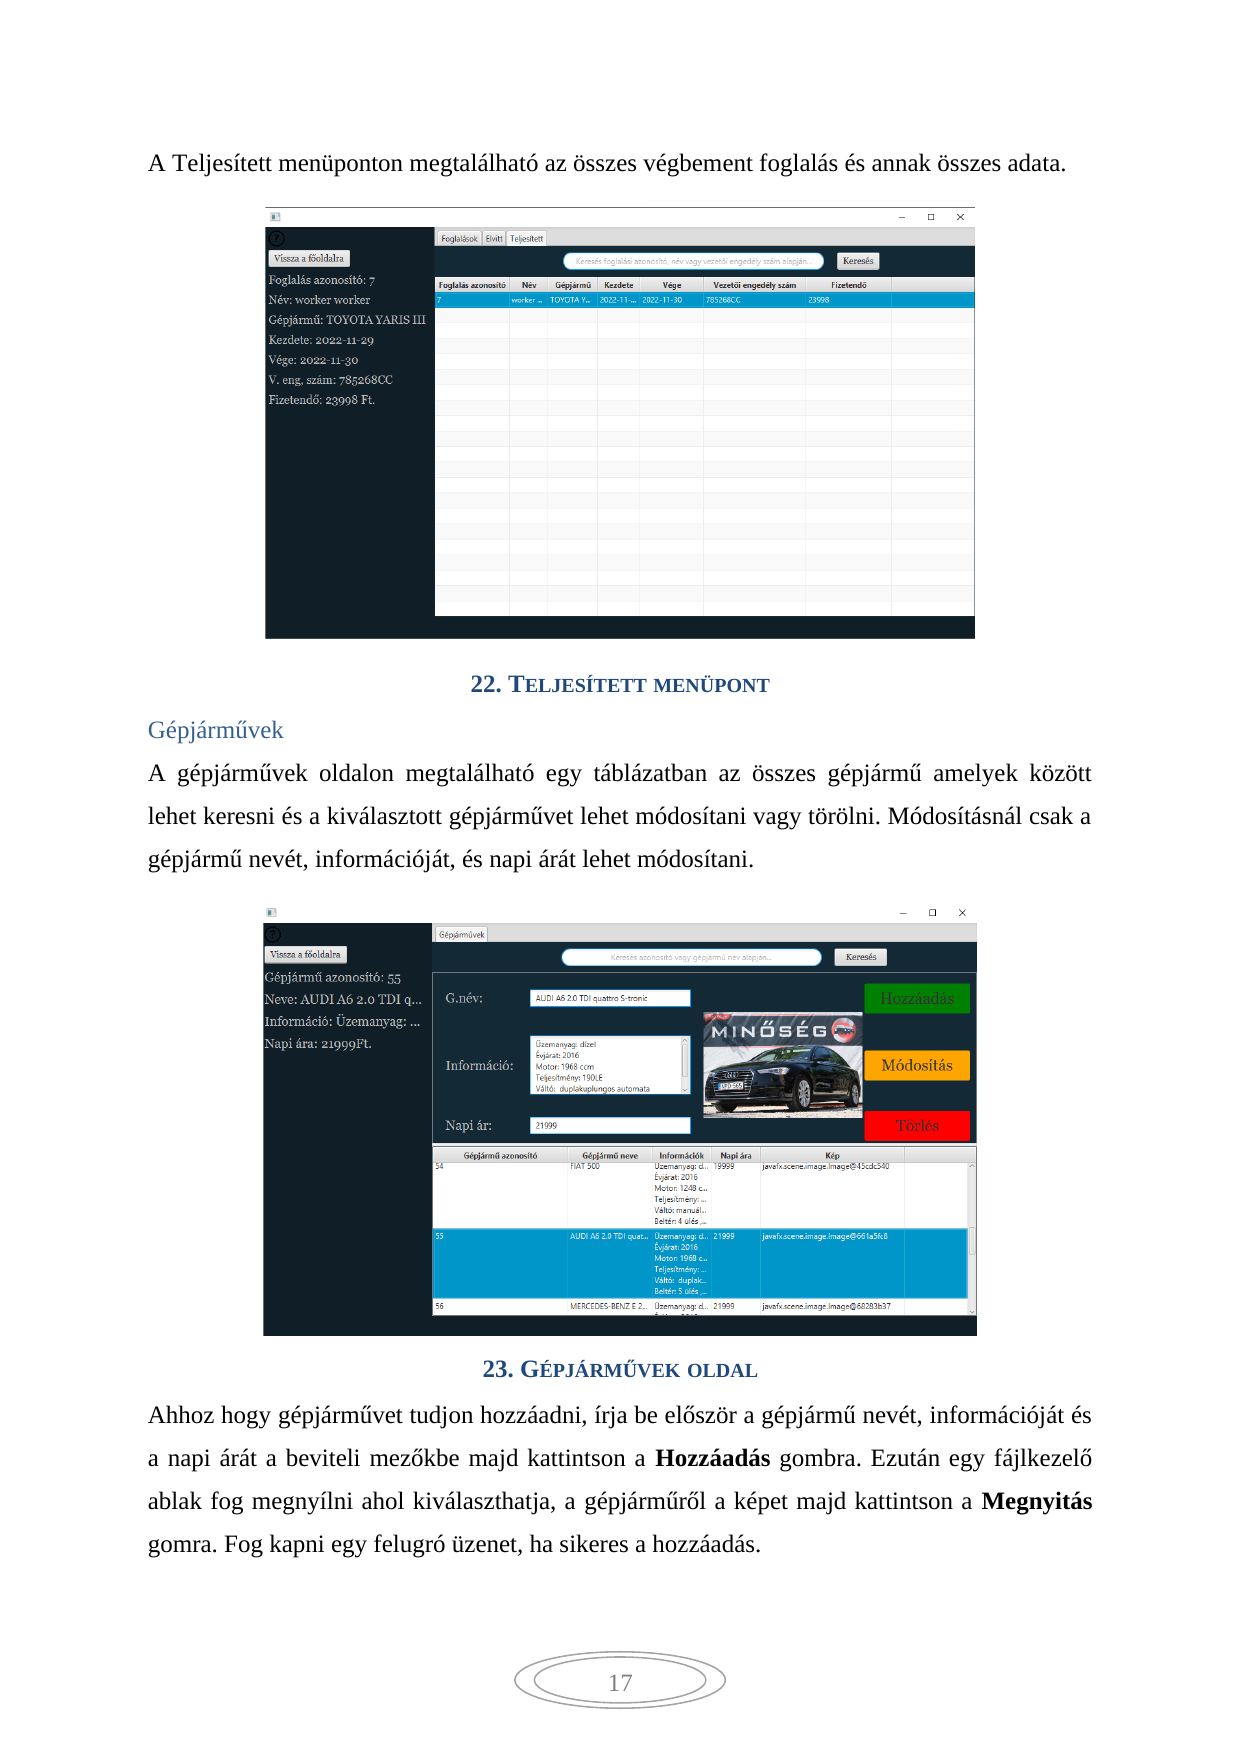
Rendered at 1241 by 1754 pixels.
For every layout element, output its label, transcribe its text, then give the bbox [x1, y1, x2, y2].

subtitle Gépjárművek [148, 715, 1093, 744]
text 23. Gépjárművek oldal [148, 1354, 1093, 1383]
text A Teljesített menüponton megtalálható az összes végbement foglalás és annak összes adata. [148, 148, 1093, 176]
picture [263, 904, 977, 1336]
picture [265, 207, 975, 639]
text 22. Teljesített menüpont [148, 669, 1093, 698]
text Ahhoz hogy gépjárművet tudjon hozzáadni, írja be először a gépjármű nevét, információját és a napi árát a beviteli mezőkbe majd kattintson a Hozzáadás gombra. Ezután egy fájlkezelő ablak fog megnyílni ahol kiválaszthatja, a gépjárműről a képet majd kattintson a Megnyitás gomra. Fog kapni egy felugró üzenet, ha sikeres a hozzáadás. [148, 1400, 1093, 1558]
text A gépjárművek oldalon megtalálható egy táblázatban az összes gépjármű amelyek között lehet keresni és a kiválasztott gépjárművet lehet módosítani vagy törölni. Módosításnál csak a gépjármű nevét, információját, és napi árát lehet módosítani. [148, 758, 1093, 873]
